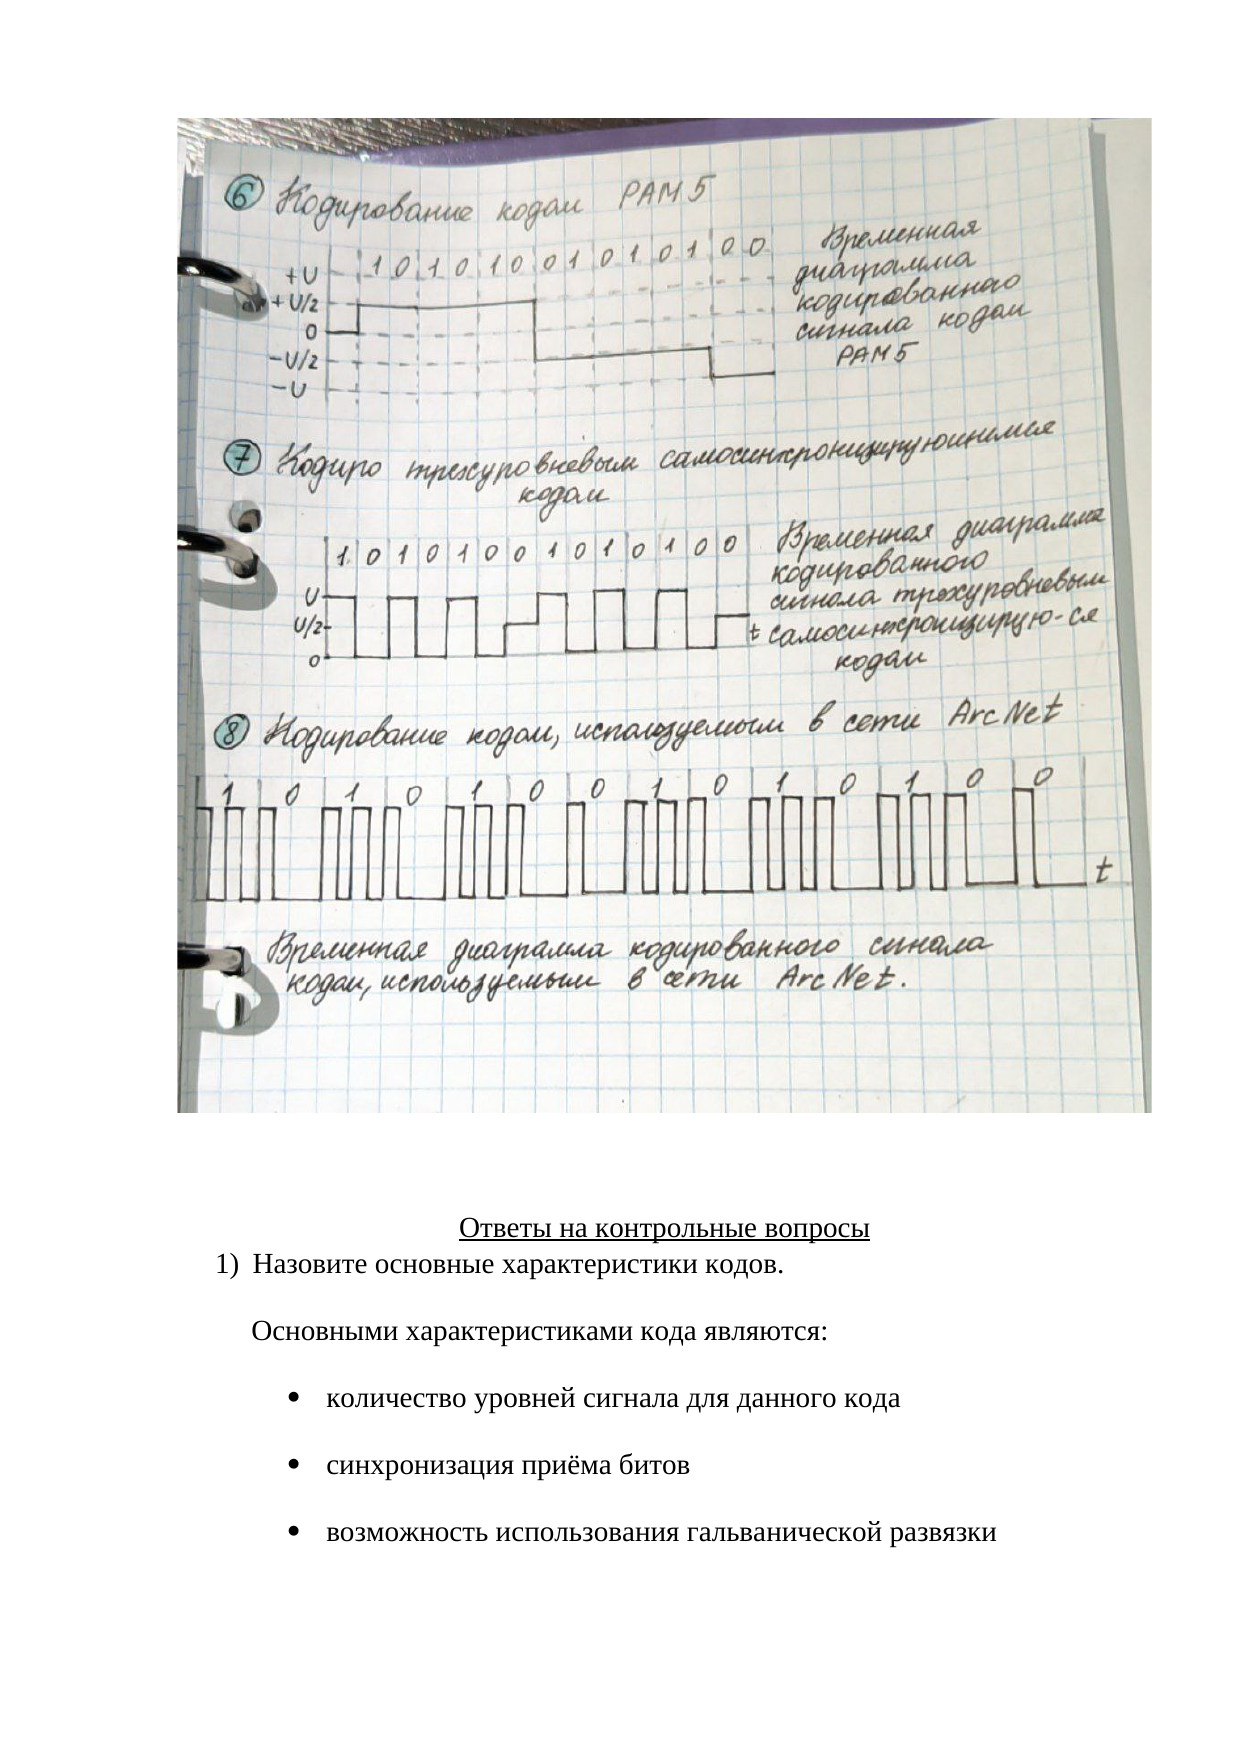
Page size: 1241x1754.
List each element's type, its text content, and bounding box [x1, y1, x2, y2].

list синхронизация приёма битов [288, 1447, 1152, 1481]
list количество уровней сигнала для данного кода [288, 1380, 1152, 1414]
text Основными характеристиками кода являются: [251, 1313, 1152, 1347]
subtitle Ответы на контрольные вопросы [177, 1210, 1152, 1244]
list Назовите основные характеристики кодов. [215, 1246, 1152, 1280]
picture [177, 118, 1152, 1113]
list возможность использования гальванической развязки [288, 1514, 1152, 1548]
